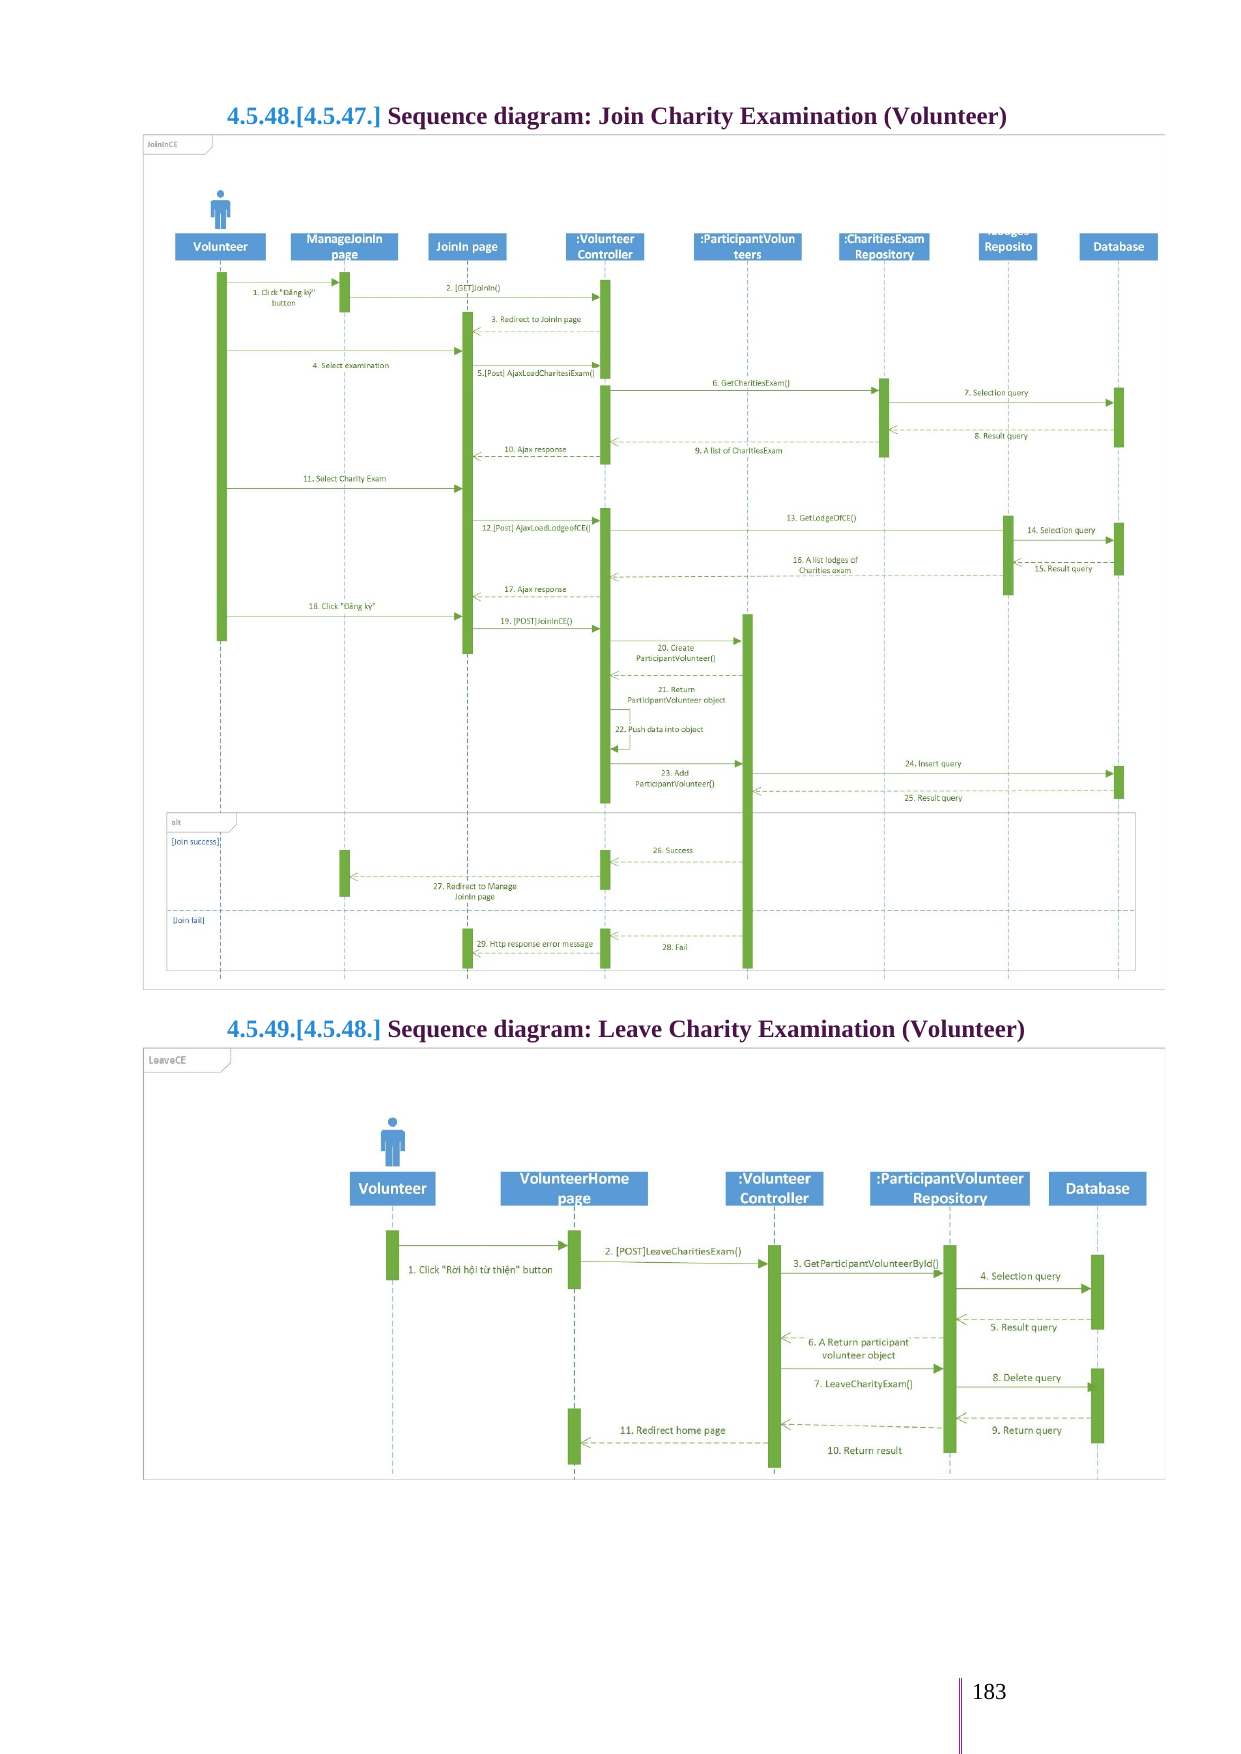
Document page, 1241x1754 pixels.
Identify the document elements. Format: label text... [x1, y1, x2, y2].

picture [142, 1047, 1166, 1480]
picture [142, 134, 1166, 990]
subtitle Sequence diagram: Leave Charity Examination (Volunteer) [227, 1014, 1165, 1043]
subtitle Sequence diagram: Join Charity Examination (Volunteer) [227, 101, 1165, 130]
